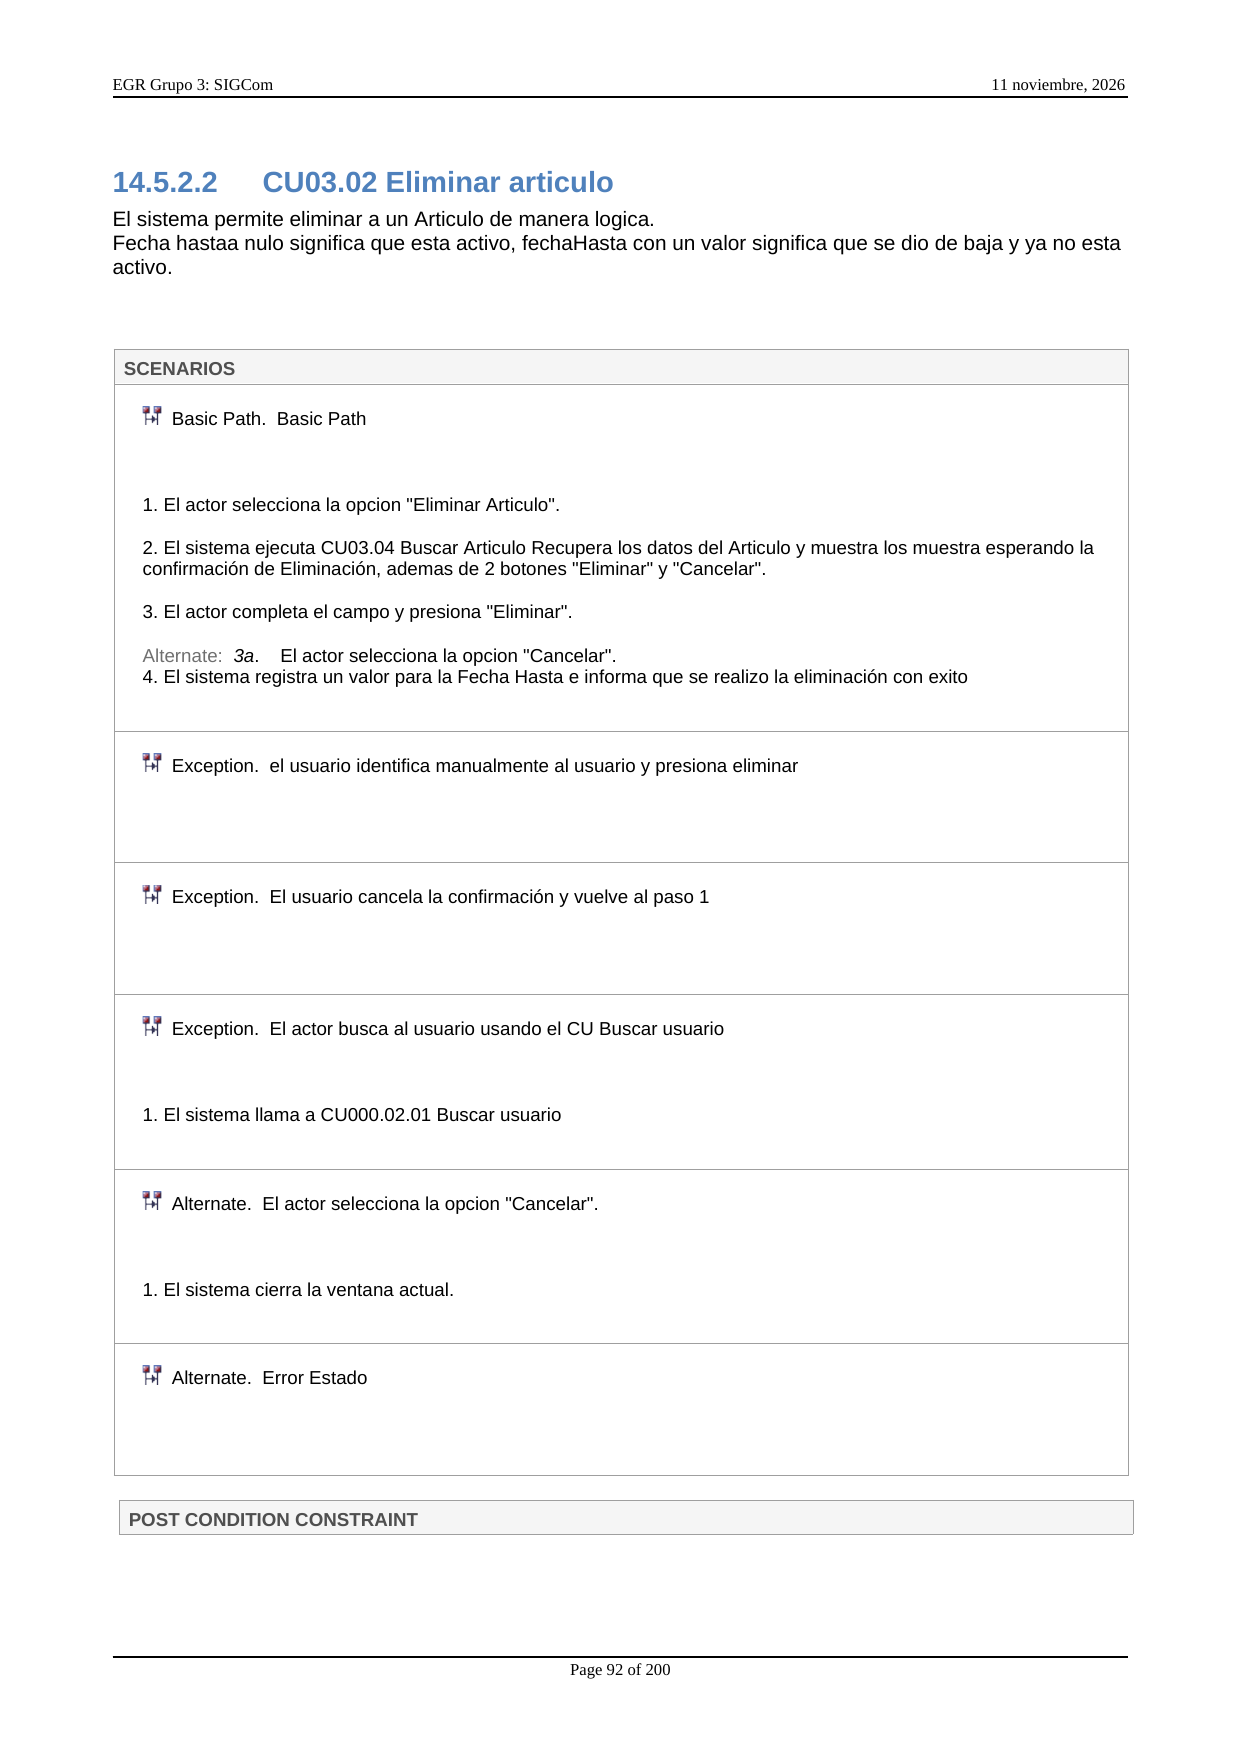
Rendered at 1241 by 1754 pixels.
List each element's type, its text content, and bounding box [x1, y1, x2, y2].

table_header SCENARIOS [115, 350, 1128, 383]
table_header POST CONDITION CONSTRAINT [120, 1501, 1133, 1534]
table_cell Basic Path. Basic Path 1. El actor selecciona la opcion "Eliminar Articulo". 2. El sistema ejecuta CU03.04 Buscar Articulo Recupera los datos del Articulo y muestra los muestra esperando la confirmación de Eliminación, ademas de 2 botones "Eliminar" y "Cancelar". 3. El actor completa el campo y presiona "Eliminar". Alternate: 3a. El actor selecciona la opcion "Cancelar". 4. El sistema registra un valor para la Fecha Hasta e informa que se realizo la eliminación con exito [115, 385, 1128, 731]
table_cell Exception. el usuario identifica manualmente al usuario y presiona eliminar [115, 732, 1128, 862]
picture [142, 753, 162, 772]
text Fecha hastaa nulo significa que esta activo, fechaHasta con un valor significa que se dio de baja y ya no esta activo. [112, 231, 1128, 279]
picture [142, 1016, 162, 1036]
subtitle CU03.02 Eliminar articulo [112, 165, 1128, 199]
picture [142, 1365, 162, 1385]
table_cell Alternate. Error Estado [115, 1344, 1128, 1475]
picture [142, 1191, 162, 1210]
picture [142, 885, 162, 904]
picture [142, 406, 162, 425]
table_cell Alternate. El actor selecciona la opcion "Cancelar". 1. El sistema cierra la ventana actual. [115, 1170, 1128, 1343]
text El sistema permite eliminar a un Articulo de manera logica. [112, 207, 1128, 231]
table_cell Exception. El usuario cancela la confirmación y vuelve al paso 1 [115, 863, 1128, 994]
table_cell Exception. El actor busca al usuario usando el CU Buscar usuario 1. El sistema llama a CU000.02.01 Buscar usuario [115, 995, 1128, 1168]
